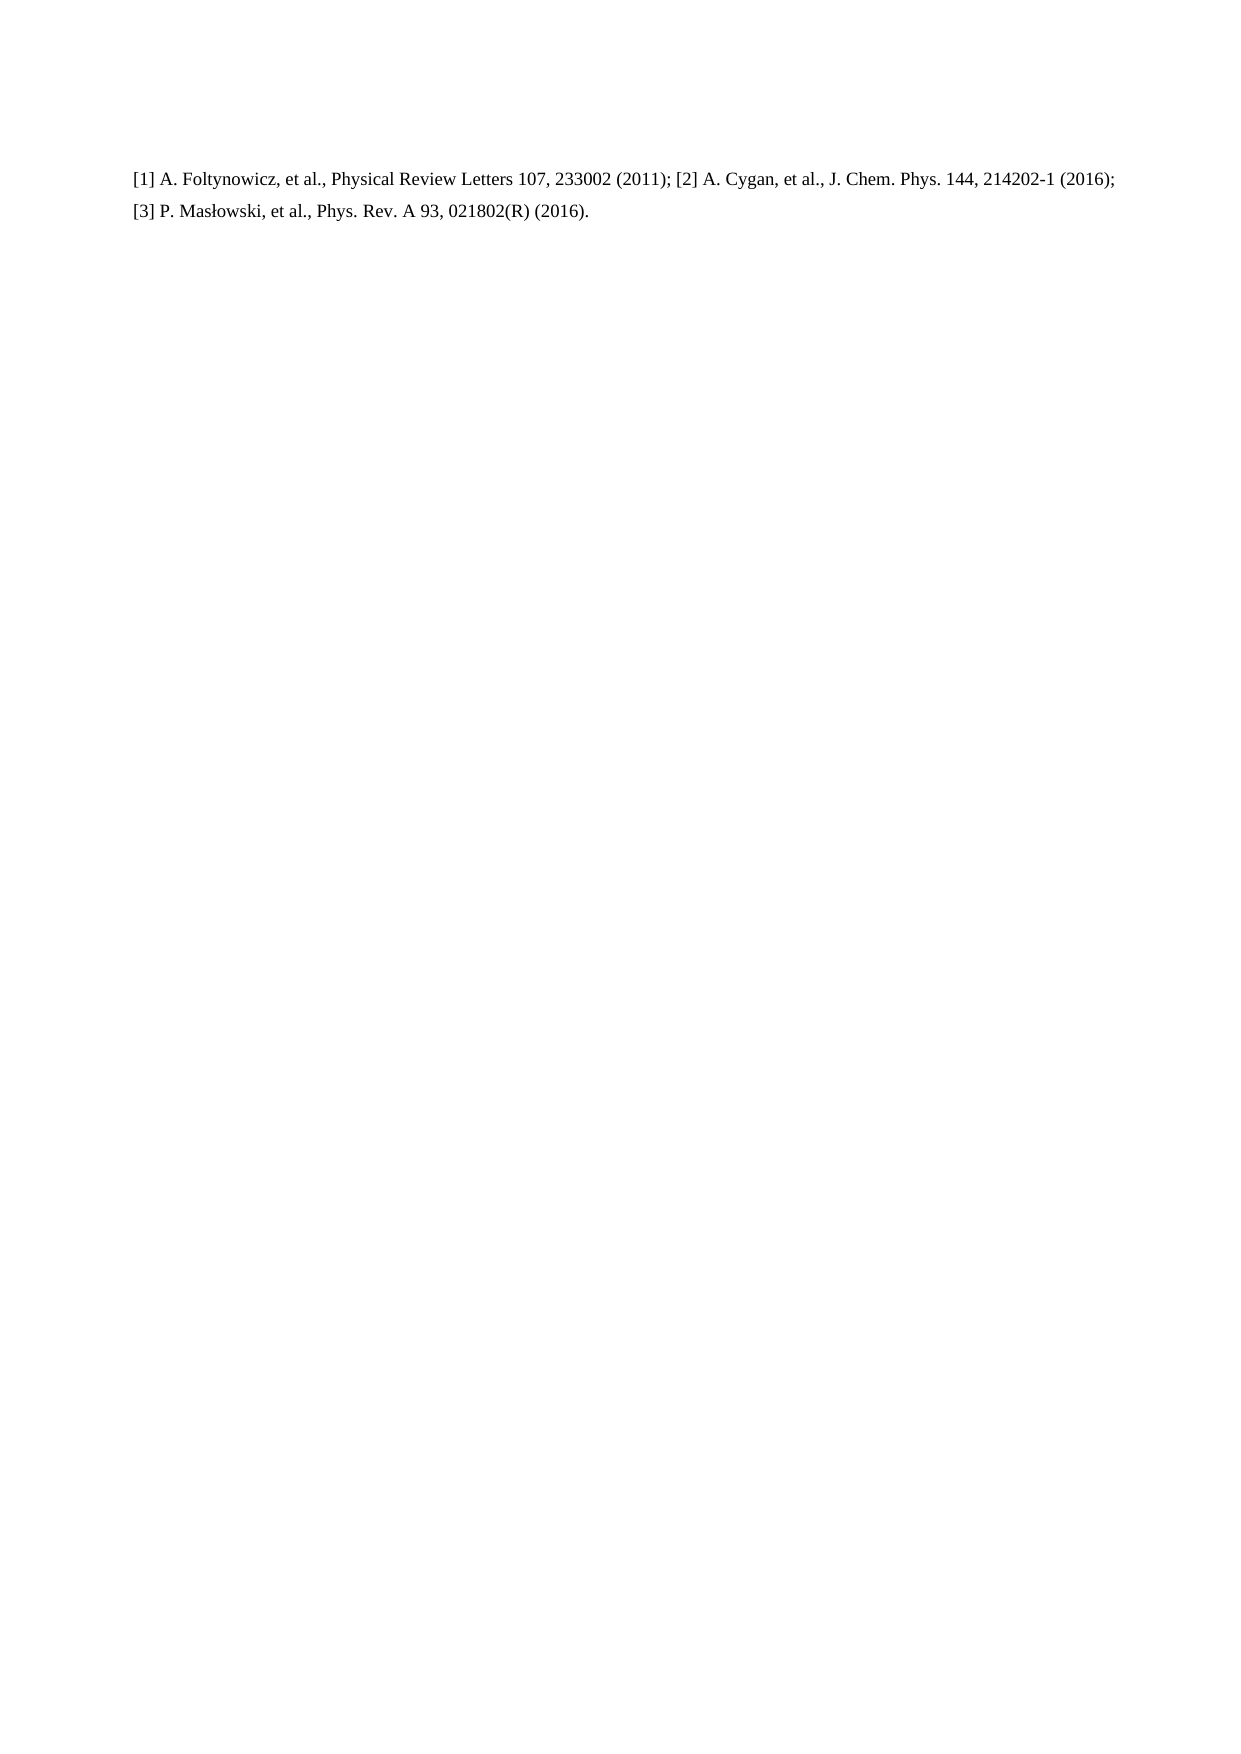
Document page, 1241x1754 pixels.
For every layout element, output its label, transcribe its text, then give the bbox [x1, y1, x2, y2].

text [1] A. Foltynowicz, et al., Physical Review Letters 107, 233002 (2011); [2] A. Cygan, et al., J. Chem. Phys. 144, 214202-1 (2016); [3] P. Masłowski, et al., Phys. Rev. A 93, 021802(R) (2016). [133, 162, 1122, 227]
